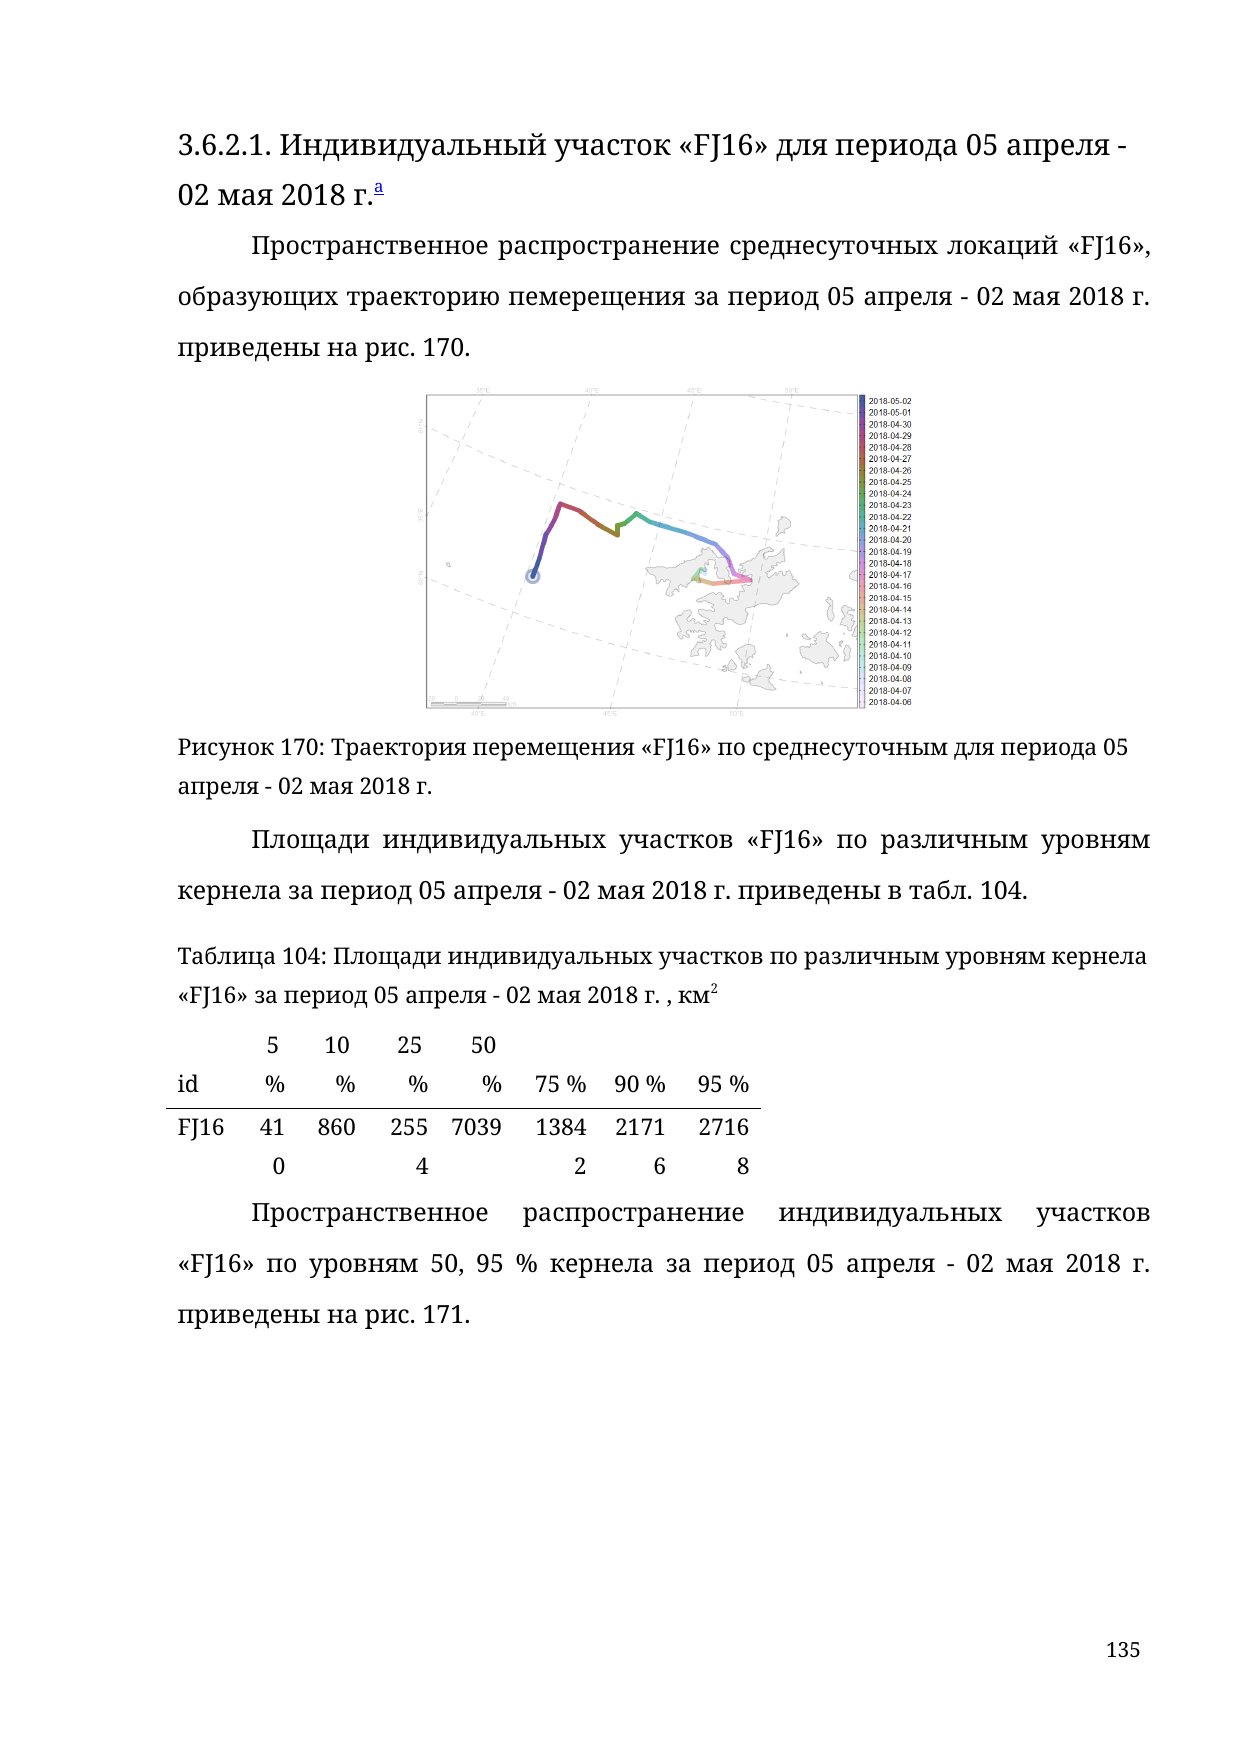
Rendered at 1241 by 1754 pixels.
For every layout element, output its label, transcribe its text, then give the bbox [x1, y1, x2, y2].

text Площади индивидуальных участков «FJ16» по различным уровням кернела за период 05 апреля - 02 мая 2018 г. приведены в табл. 104. [177, 821, 1152, 906]
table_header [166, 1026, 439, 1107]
text Пространственное распространение индивидуальных участков «FJ16» по уровням 50, 95 % кернела за период 05 апреля - 02 мая 2018 г. приведены на рис. 171. [177, 1194, 1152, 1330]
text Пространственное распространение среднесуточных локаций «FJ16», образующих траекторию пемерещения за период 05 апреля - 02 мая 2018 г. приведены на рис. 170. [177, 228, 1152, 364]
picture [415, 385, 914, 718]
text Рисунок 170: Траектория перемещения «FJ16» по среднесуточным для периода 05 апреля - 02 мая 2018 г. [177, 731, 1152, 801]
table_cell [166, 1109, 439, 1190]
text Таблица 104: Площади индивидуальных участков по различным уровням кернела «FJ16» за период 05 апреля - 02 мая 2018 г. , км2 [177, 940, 1152, 1010]
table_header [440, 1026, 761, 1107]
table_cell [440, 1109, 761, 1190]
subtitle Индивидуальный участок «FJ16» для периода 05 апреля - 02 мая 2018 г.a [177, 124, 1152, 214]
